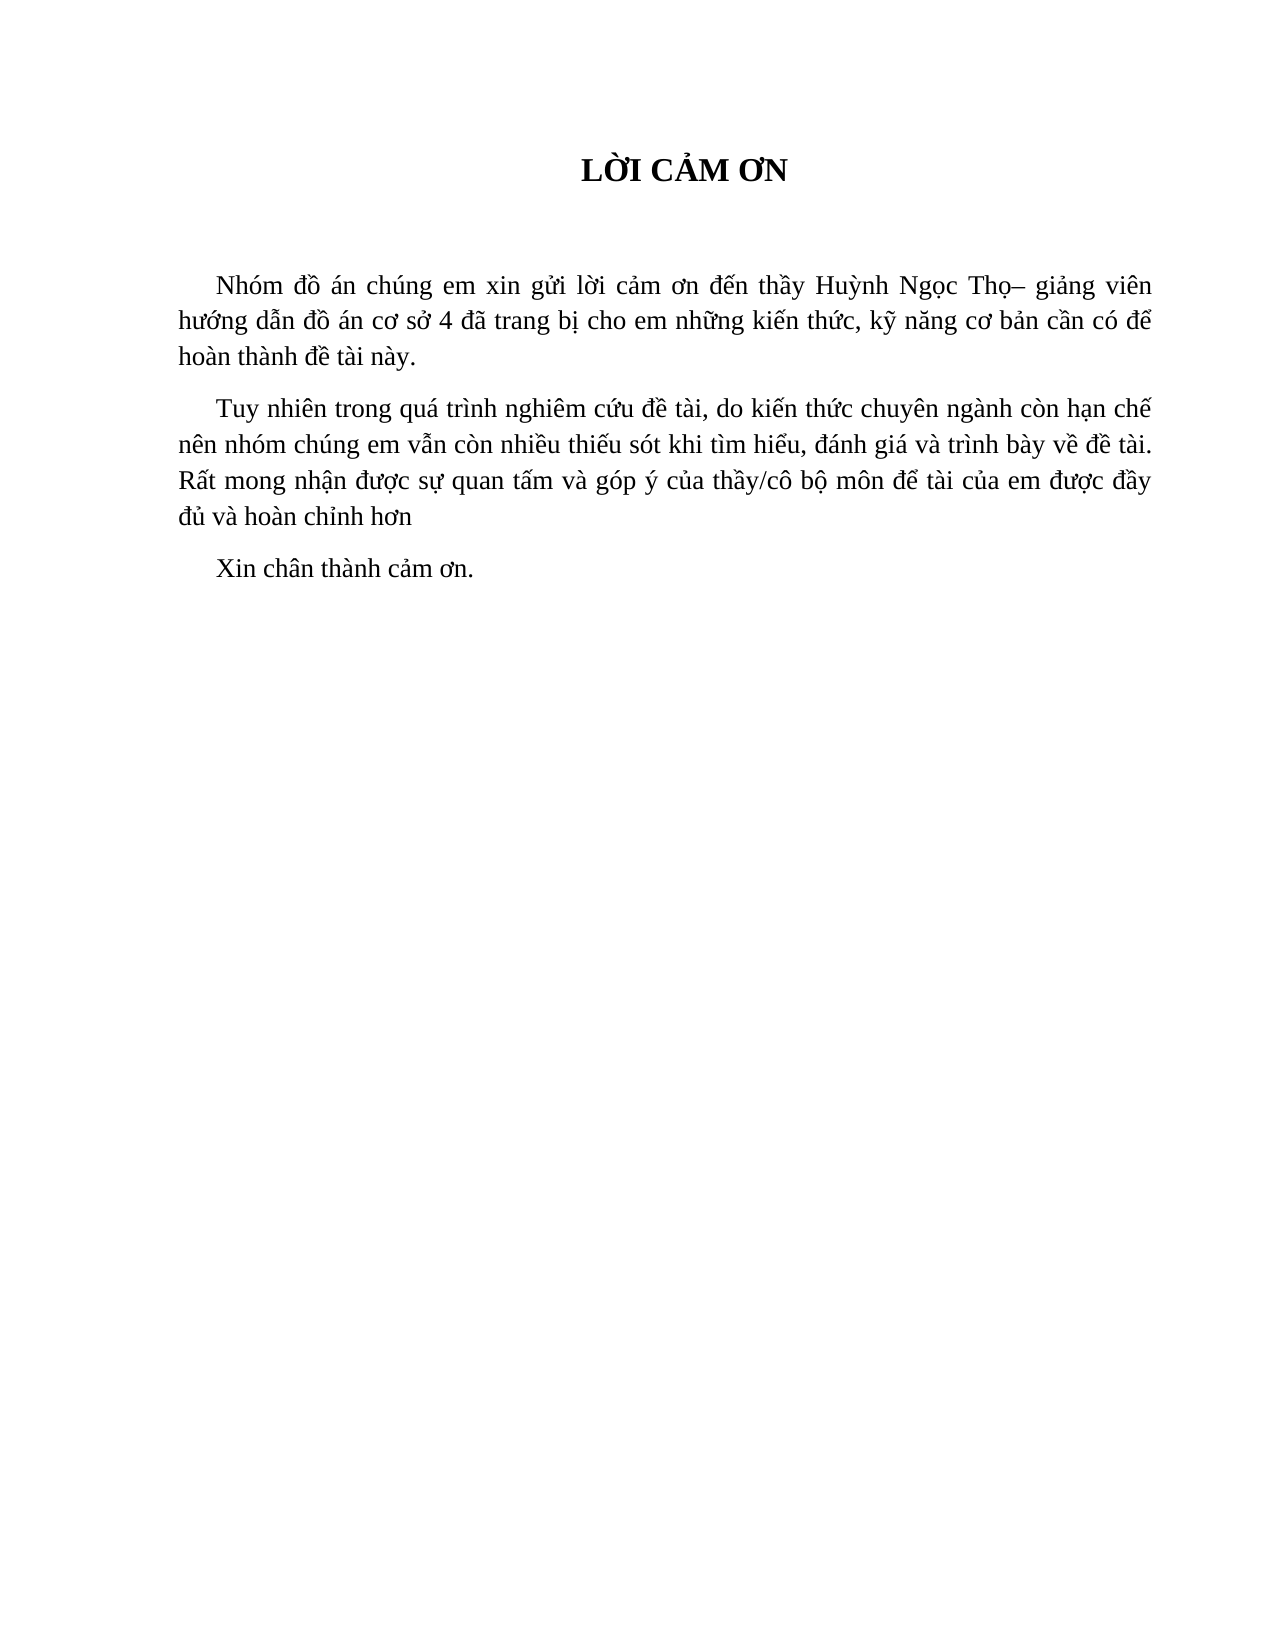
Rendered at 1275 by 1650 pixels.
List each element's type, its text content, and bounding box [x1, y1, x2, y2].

text Nhóm đồ án chúng em xin gửi lời cảm ơn đến thầy Huỳnh Ngọc Thọ– giảng viên hướng dẫn đồ án cơ sở 4 đã trang bị cho em những kiến thức, kỹ năng cơ bản cần có để hoàn thành đề tài này. [178, 269, 1153, 371]
text Xin chân thành cảm ơn. [178, 552, 1153, 583]
text Tuy nhiên trong quá trình nghiêm cứu đề tài, do kiến thức chuyên ngành còn hạn chế nên nhóm chúng em vẫn còn nhiều thiếu sót khi tìm hiểu, đánh giá và trình bày về đề tài. Rất mong nhận được sự quan tấm và góp ý của thầy/cô bộ môn để tài của em được đầy đủ và hoàn chỉnh hơn [178, 393, 1153, 531]
text LỜI CẢM ƠN [178, 150, 1153, 188]
